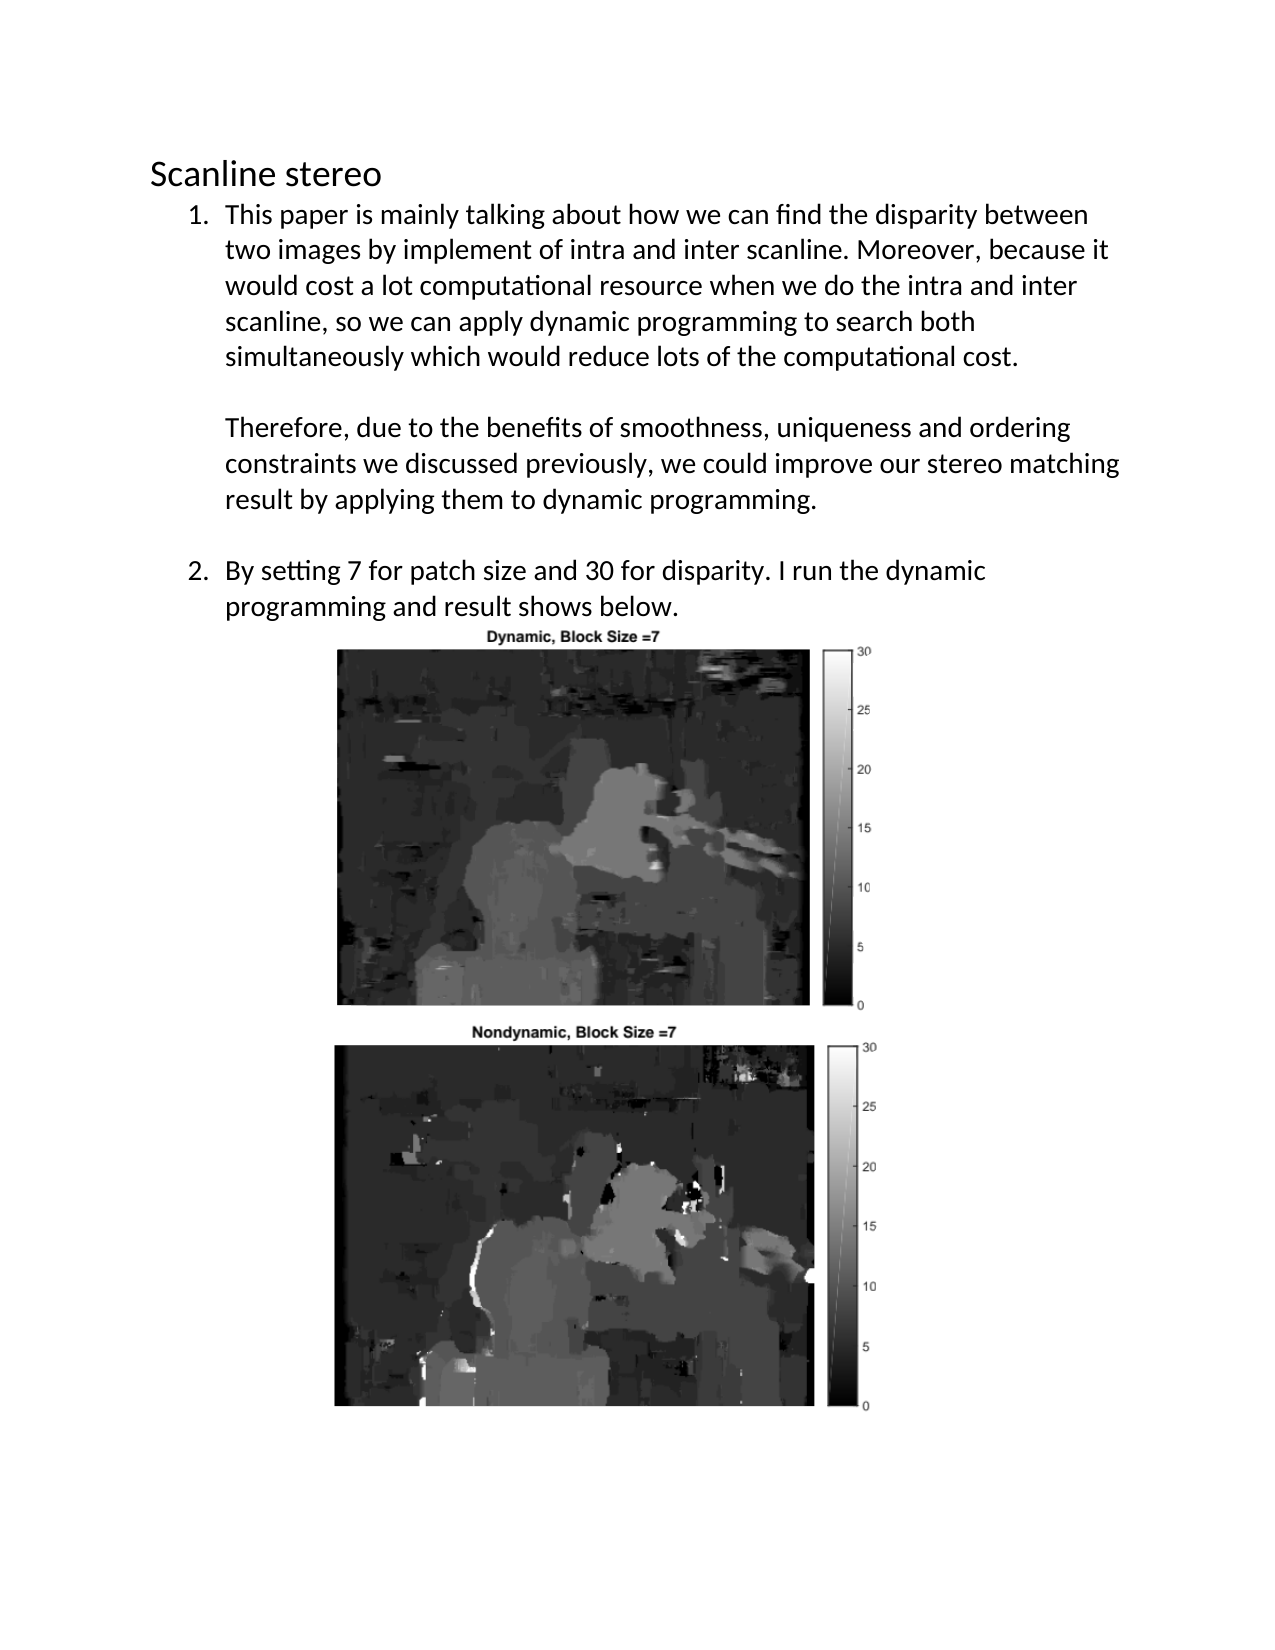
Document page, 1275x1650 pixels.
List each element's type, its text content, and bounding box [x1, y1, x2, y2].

list By setting 7 for patch size and 30 for disparity. I run the dynamic programming and result shows below. [187, 552, 1125, 623]
list This paper is mainly talking about how we can find the disparity between two images by implement of intra and inter scanline. Moreover, because it would cost a lot computational resource when we do the intra and inter scanline, so we can apply dynamic programming to search both simultaneously which would reduce lots of the computational cost. [187, 196, 1125, 374]
list Therefore, due to the benefits of smoothness, uniqueness and ordering constraints we discussed previously, we could improve our stereo matching result by applying them to dynamic programming. [225, 409, 1125, 516]
text Scanline stereo [150, 150, 1125, 196]
